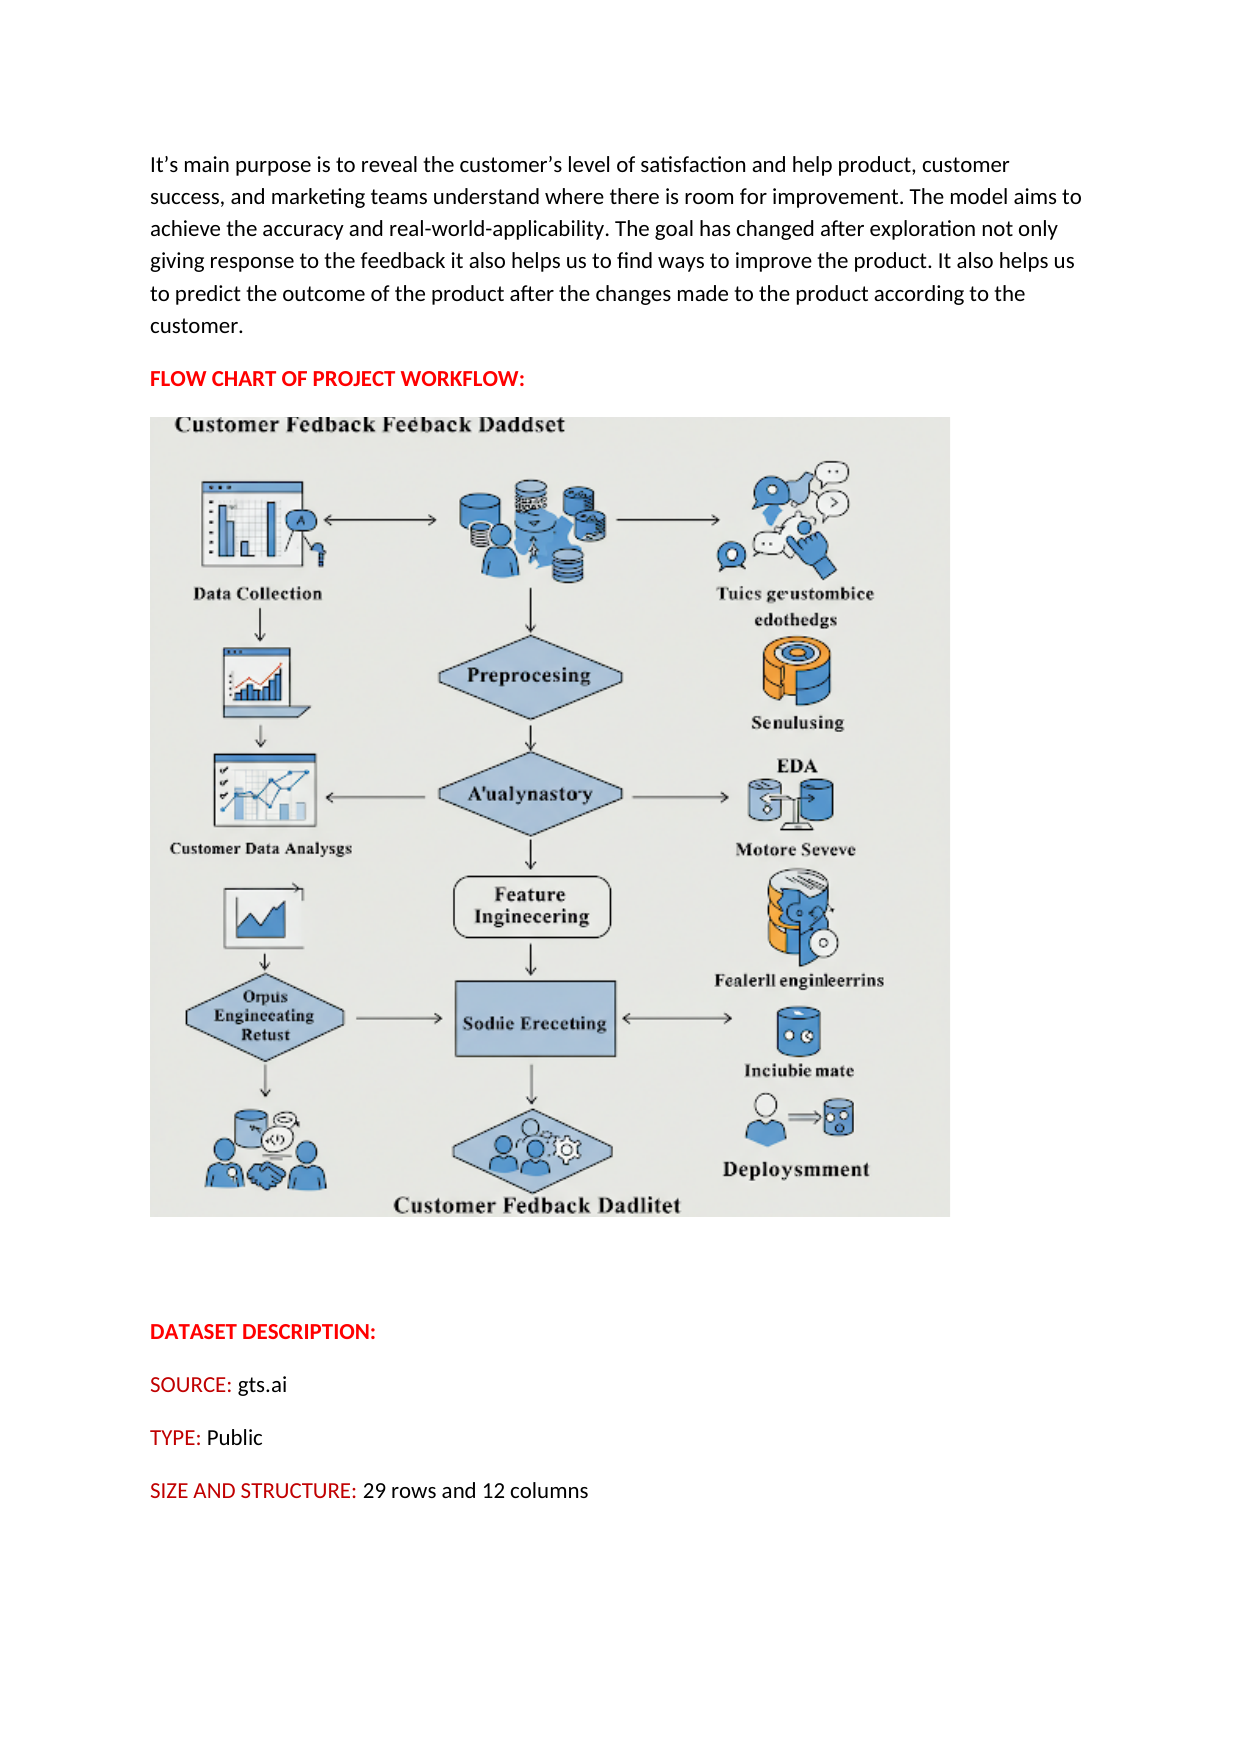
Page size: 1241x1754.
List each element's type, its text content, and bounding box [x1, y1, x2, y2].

text DATASET DESCRIPTION: [150, 1317, 1090, 1345]
text SOURCE: gts.ai [150, 1370, 1090, 1398]
text FLOW CHART OF PROJECT WORKFLOW: [150, 364, 1090, 392]
picture [150, 417, 951, 1217]
text It’s main purpose is to reveal the customer’s level of satisfaction and help product, customer success, and marketing teams understand where there is room for improvement. The model aims to achieve the accuracy and real-world-applicability. The goal has changed after exploration not only giving response to the feedback it also helps us to find ways to improve the product. It also helps us to predict the outcome of the product after the changes made to the product according to the customer. [150, 150, 1090, 339]
text SIZE AND STRUCTURE: 29 rows and 12 columns [150, 1476, 1090, 1504]
text TYPE: Public [150, 1423, 1090, 1451]
